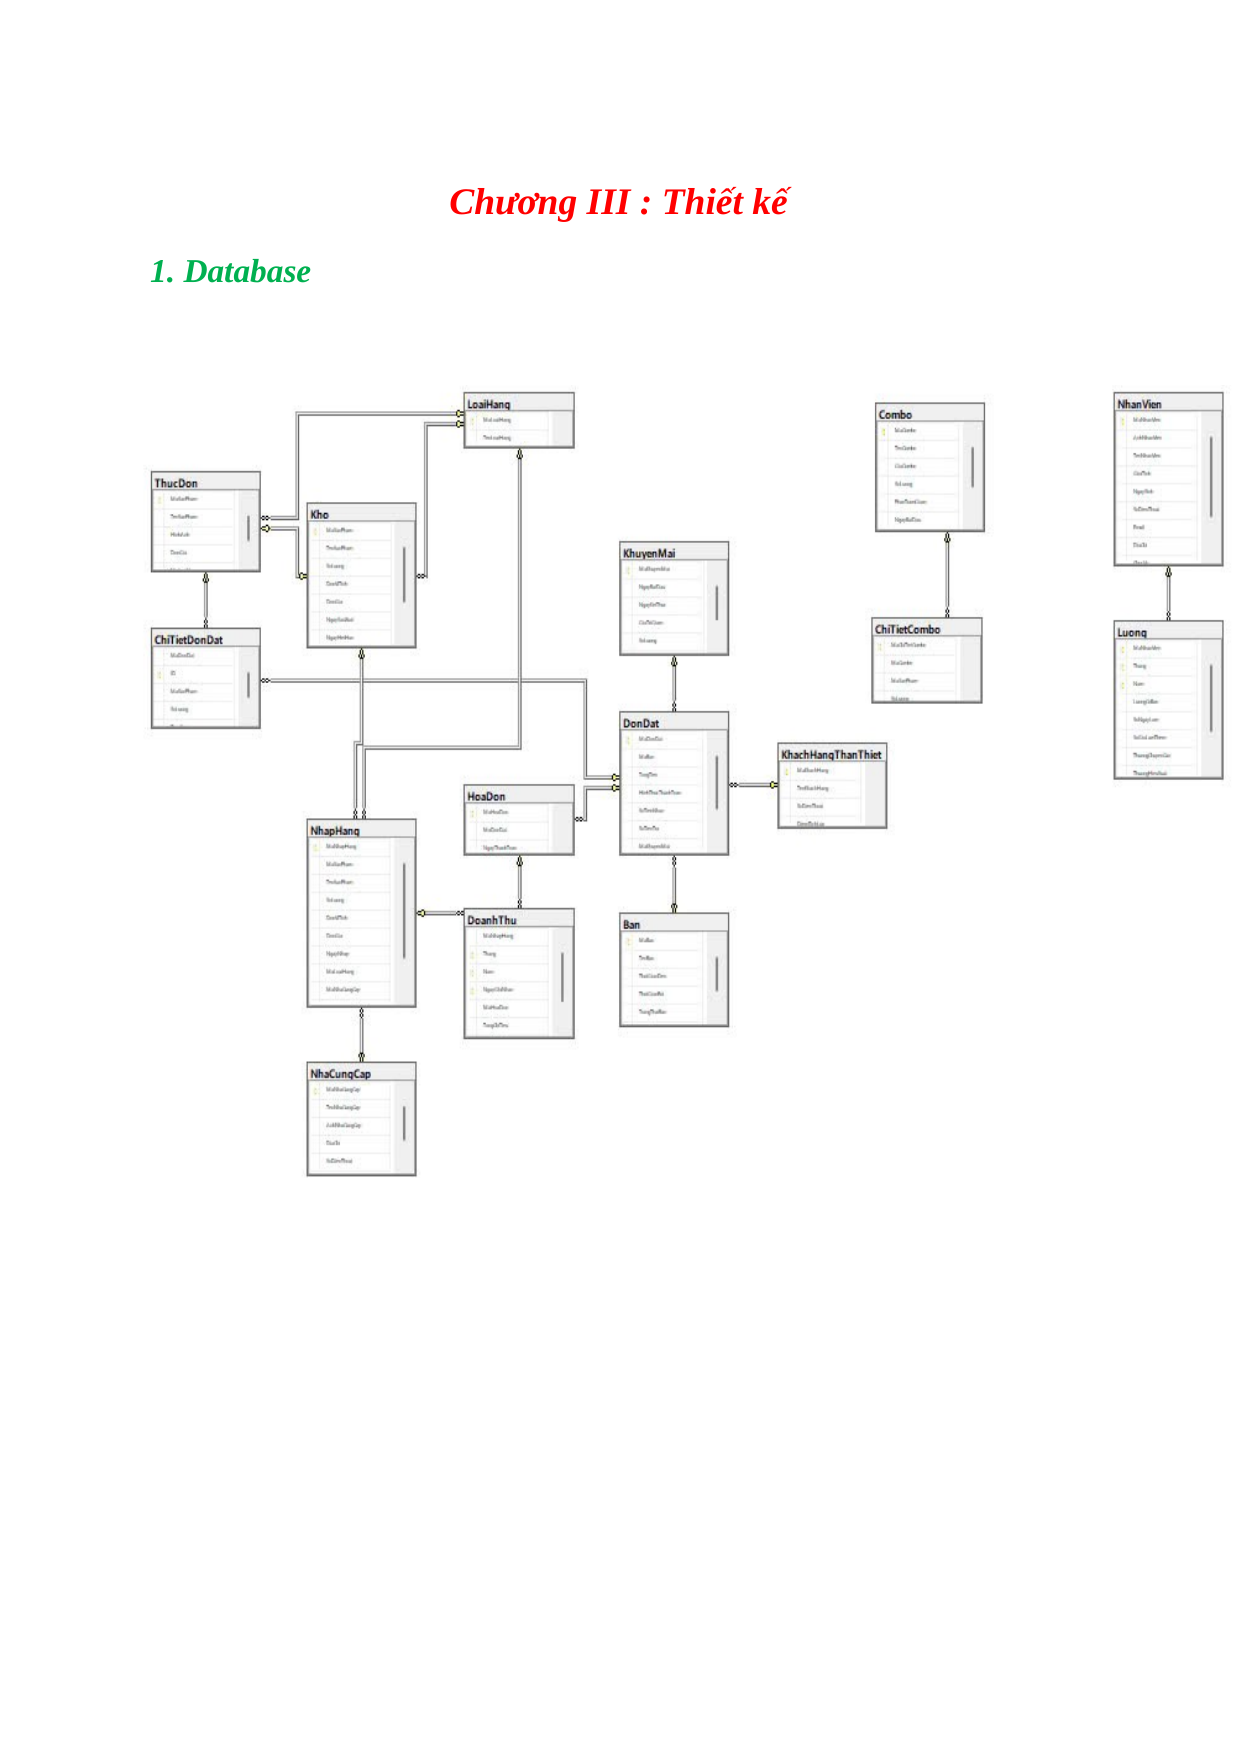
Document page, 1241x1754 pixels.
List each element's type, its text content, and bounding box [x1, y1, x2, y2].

subtitle Chương III : Thiết kế [150, 179, 1090, 222]
subtitle 1. Database [150, 251, 1090, 290]
picture [141, 385, 1236, 1178]
